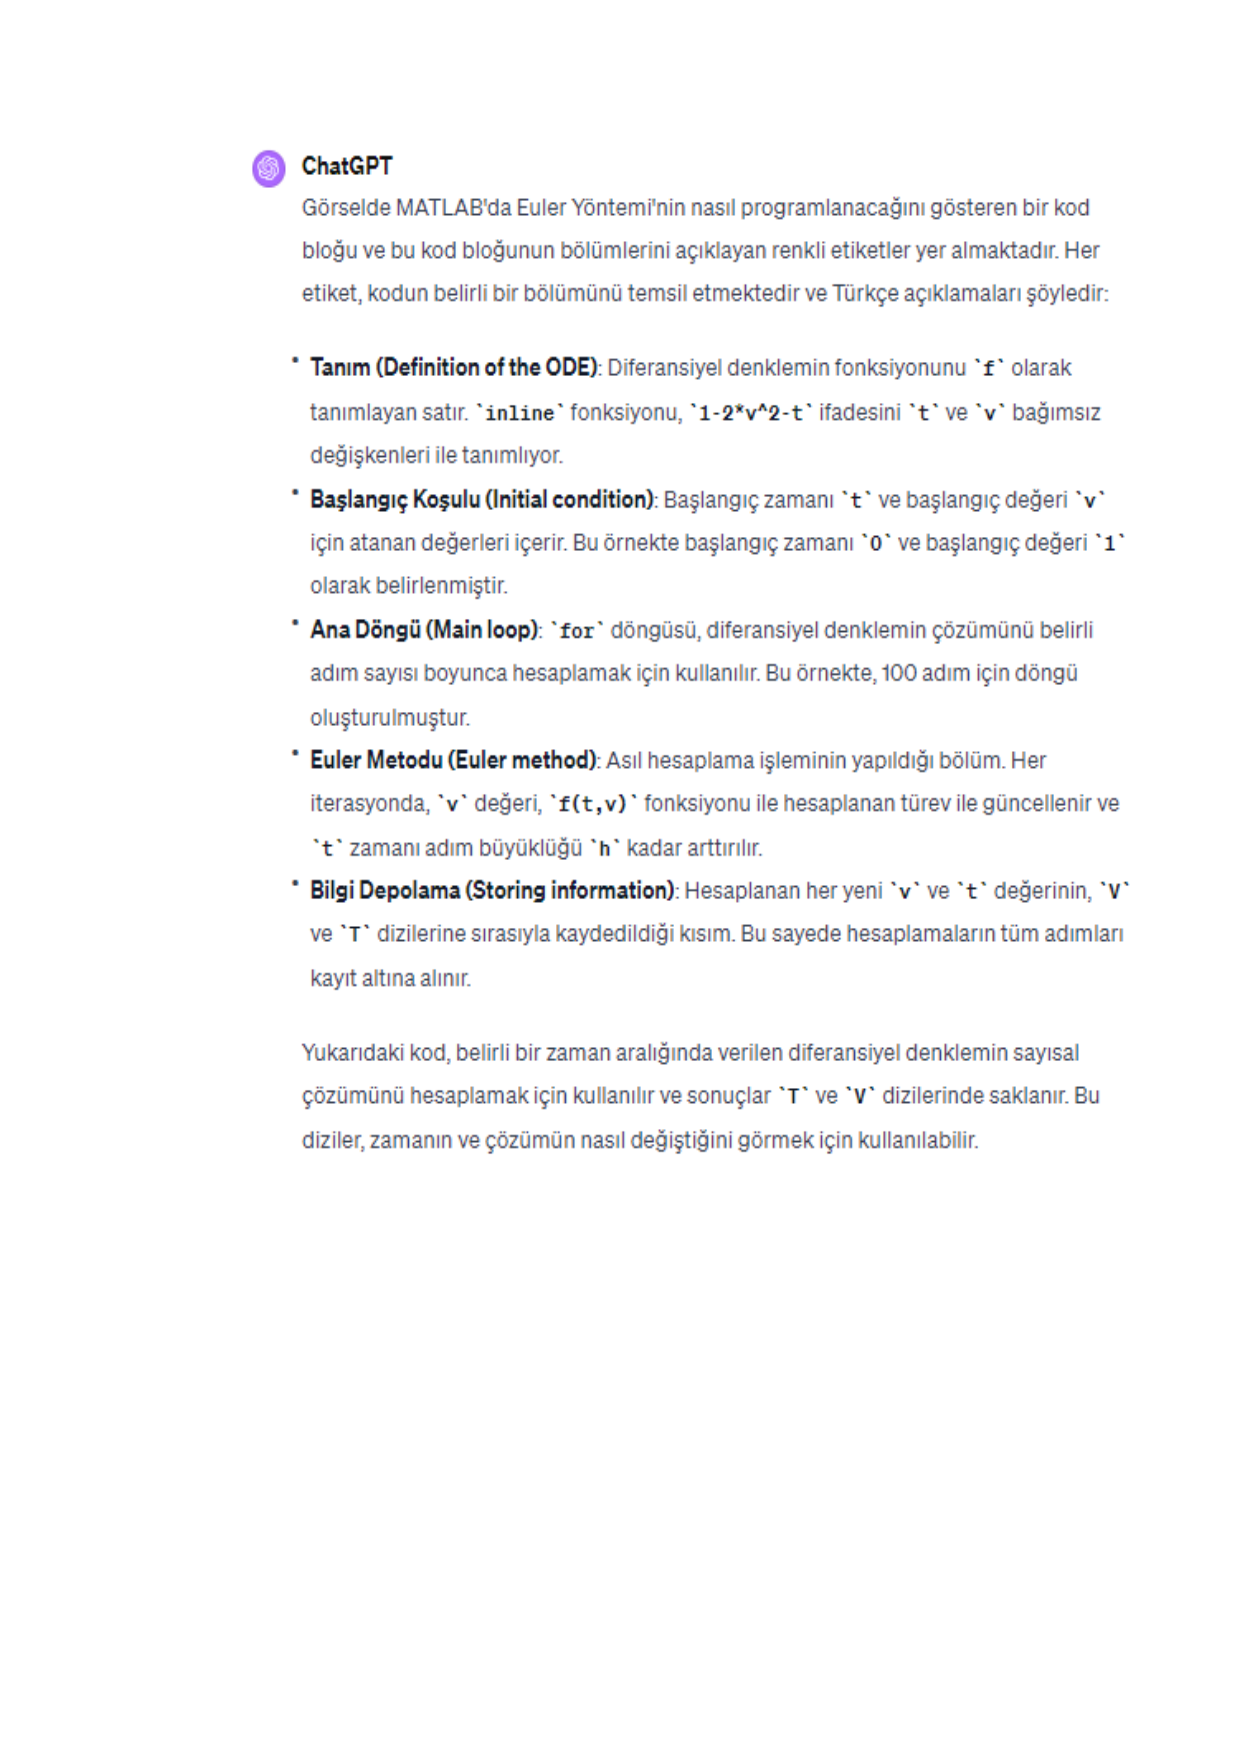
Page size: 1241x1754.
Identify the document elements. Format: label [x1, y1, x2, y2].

picture [147, 147, 1158, 1182]
